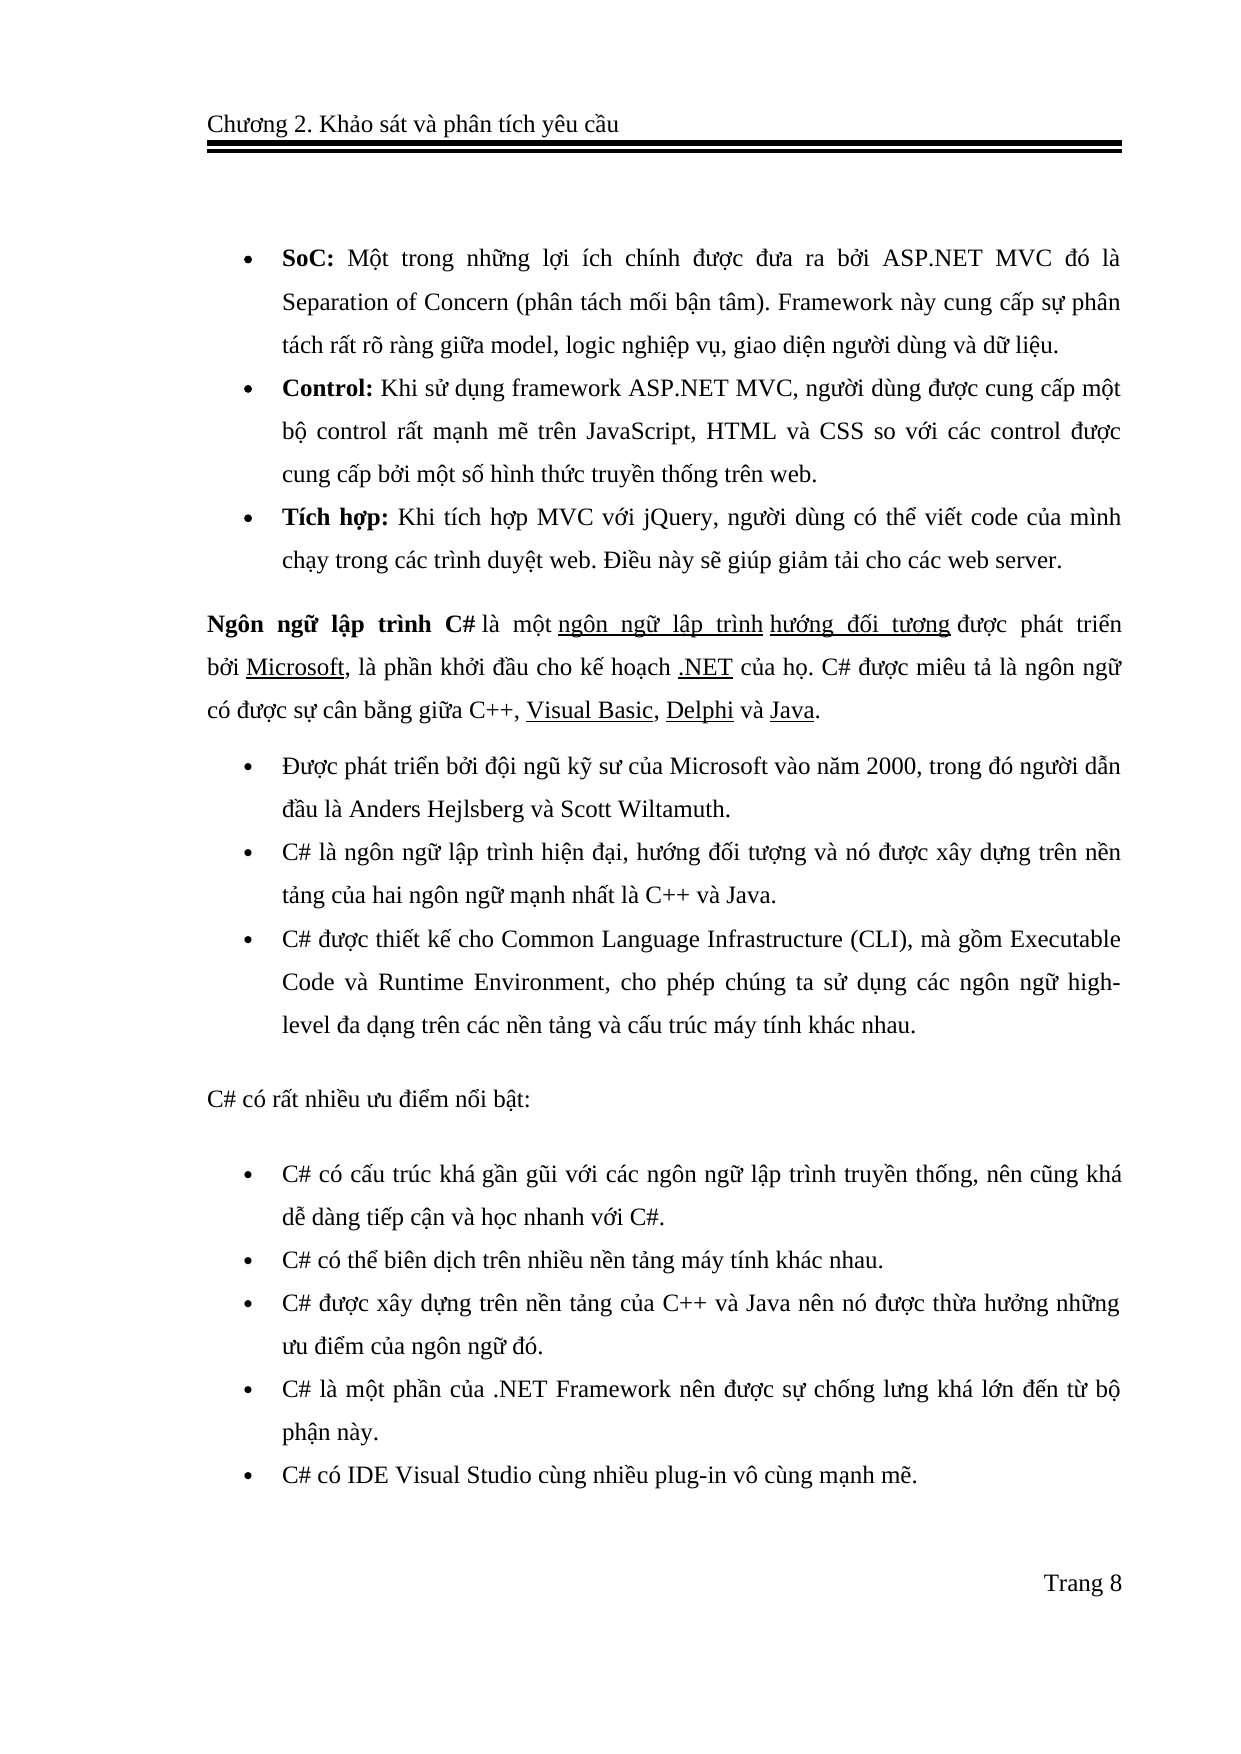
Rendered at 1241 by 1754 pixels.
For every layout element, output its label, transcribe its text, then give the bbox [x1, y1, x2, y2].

list Control: Khi sử dụng framework ASP.NET MVC, người dùng được cung cấp một bộ control rất mạnh mẽ trên JavaScript, HTML và CSS so với các control được cung cấp bởi một số hình thức truyền thống trên web. [244, 373, 1122, 488]
list C# có cấu trúc khá gần gũi với các ngôn ngữ lập trình truyền thống, nên cũng khá dễ dàng tiếp cận và học nhanh với C#. [244, 1159, 1122, 1231]
text C# có rất nhiều ưu điểm nổi bật: [207, 1084, 1122, 1113]
list Được phát triển bởi đội ngũ kỹ sư của Microsoft vào năm 2000, trong đó người dẫn đầu là Anders Hejlsberg và Scott Wiltamuth. [244, 751, 1122, 823]
list SoC: Một trong những lợi ích chính được đưa ra bởi ASP.NET MVC đó là Separation of Concern (phân tách mối bận tâm). Framework này cung cấp sự phân tách rất rõ ràng giữa model, logic nghiệp vụ, giao diện người dùng và dữ liệu. [244, 243, 1122, 358]
list C# có IDE Visual Studio cùng nhiều plug-in vô cùng mạnh mẽ. [244, 1461, 1122, 1489]
list Tích hợp: Khi tích hợp MVC với jQuery, người dùng có thể viết code của mình chạy trong các trình duyệt web. Điều này sẽ giúp giảm tải cho các web server. [244, 502, 1122, 574]
list C# là ngôn ngữ lập trình hiện đại, hướng đối tượng và nó được xây dựng trên nền tảng của hai ngôn ngữ mạnh nhất là C++ và Java. [244, 837, 1122, 909]
list C# là một phần của .NET Framework nên được sự chống lưng khá lớn đến từ bộ phận này. [244, 1374, 1122, 1446]
list C# được thiết kế cho Common Language Infrastructure (CLI), mà gồm Executable Code và Runtime Environment, cho phép chúng ta sử dụng các ngôn ngữ high-level đa dạng trên các nền tảng và cấu trúc máy tính khác nhau. [244, 924, 1122, 1039]
text Ngôn ngữ lập trình C# là một ngôn ngữ lập trình hướng đối tượng được phát triển bởi Microsoft, là phần khởi đầu cho kế hoạch .NET của họ. C# được miêu tả là ngôn ngữ có được sự cân bằng giữa C++, Visual Basic, Delphi và Java. [207, 635, 1122, 724]
list C# được xây dựng trên nền tảng của C++ và Java nên nó được thừa hưởng những ưu điểm của ngôn ngữ đó. [244, 1288, 1122, 1360]
list C# có thể biên dịch trên nhiều nền tảng máy tính khác nhau. [244, 1245, 1122, 1274]
